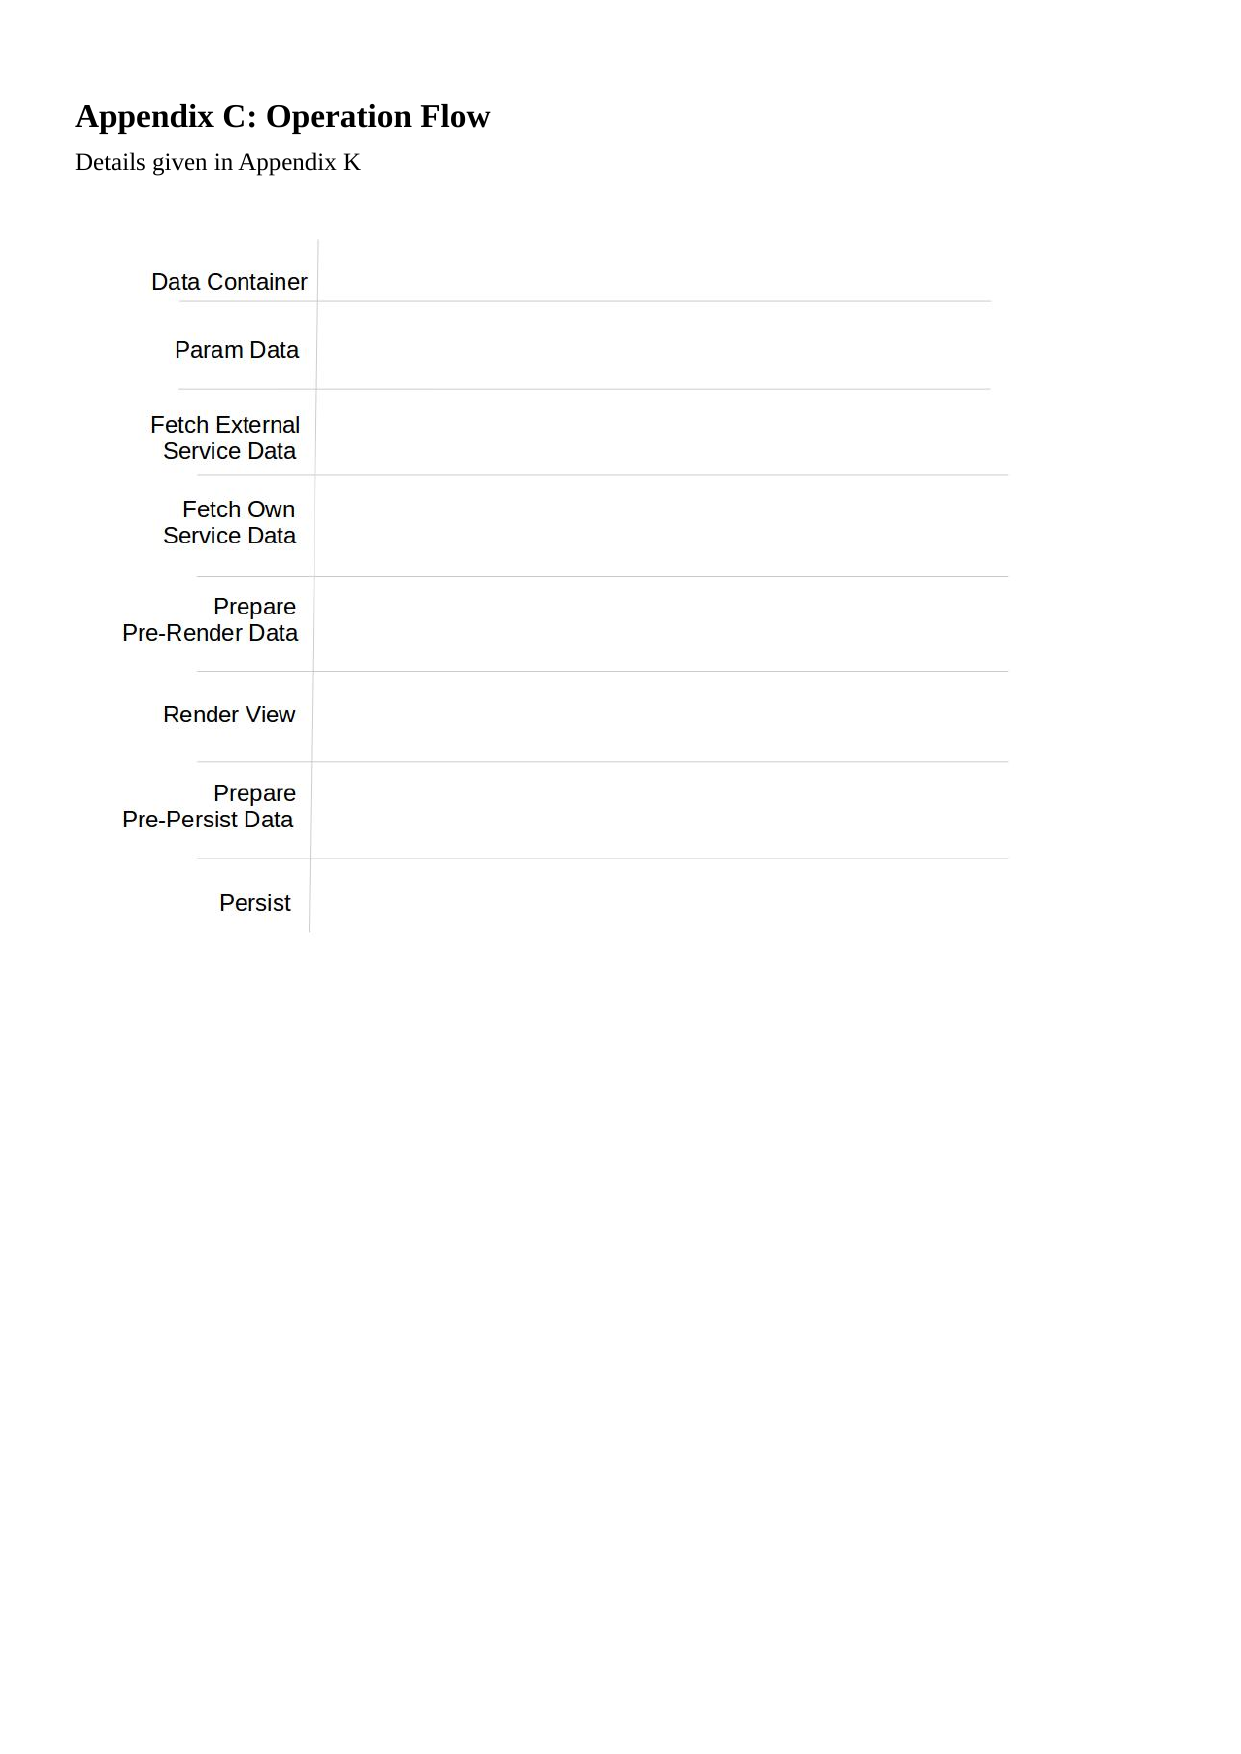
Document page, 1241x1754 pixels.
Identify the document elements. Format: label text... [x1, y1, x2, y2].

subtitle Appendix C: Operation Flow [75, 96, 1165, 134]
list Details given in Appendix K [75, 147, 1165, 175]
picture [75, 192, 1103, 964]
